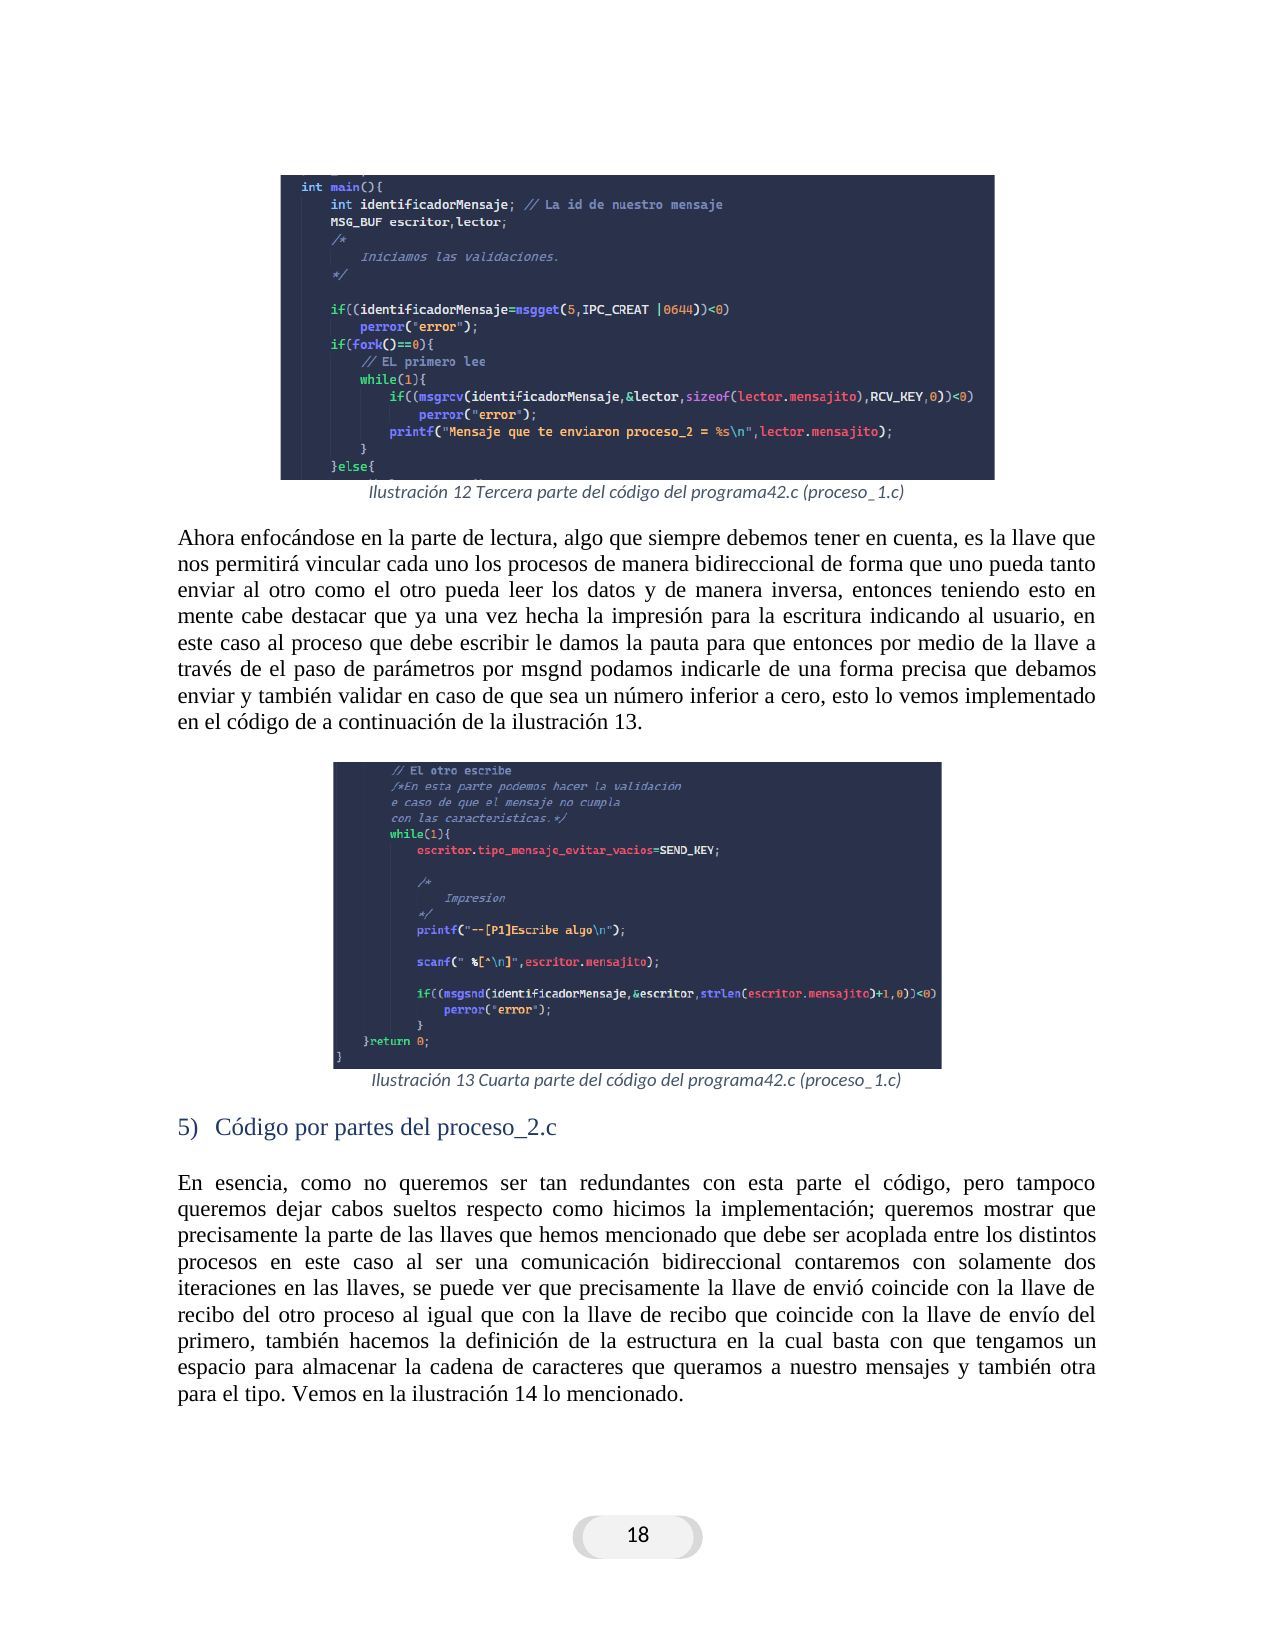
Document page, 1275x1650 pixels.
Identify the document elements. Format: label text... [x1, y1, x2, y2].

text Ilustración 13 Cuarta parte del código del programa42.c (proceso_1.c) [177, 1068, 1098, 1091]
text Ilustración 12 Tercera parte del código del programa42.c (proceso_1.c) [177, 480, 1098, 503]
text Ahora enfocándose en la parte de lectura, algo que siempre debemos tener en cuenta, es la llave que nos permitirá vincular cada uno los procesos de manera bidireccional de forma que uno pueda tanto enviar al otro como el otro pueda leer los datos y de manera inversa, entonces teniendo esto en mente cabe destacar que ya una vez hecha la impresión para la escritura indicando al usuario, en este caso al proceso que debe escribir le damos la pauta para que entonces por medio de la llave a través de el paso de parámetros por msgnd podamos indicarle de una forma precisa que debamos enviar y también validar en caso de que sea un número inferior a cero, esto lo vemos implementado en el código de a continuación de la ilustración 13. [177, 523, 1098, 734]
picture [333, 762, 942, 1069]
subtitle Código por partes del proceso_2.c [177, 1112, 1098, 1141]
picture [280, 175, 995, 480]
text En esencia, como no queremos ser tan redundantes con esta parte el código, pero tampoco queremos dejar cabos sueltos respecto como hicimos la implementación; queremos mostrar que precisamente la parte de las llaves que hemos mencionado que debe ser acoplada entre los distintos procesos en este caso al ser una comunicación bidireccional contaremos con solamente dos iteraciones en las llaves, se puede ver que precisamente la llave de envió coincide con la llave de recibo del otro proceso al igual que con la llave de recibo que coincide con la llave de envío del primero, también hacemos la definición de la estructura en la cual basta con que tengamos un espacio para almacenar la cadena de caracteres que queramos a nuestro mensajes y también otra para el tipo. Vemos en la ilustración 14 lo mencionado. [177, 1169, 1098, 1406]
